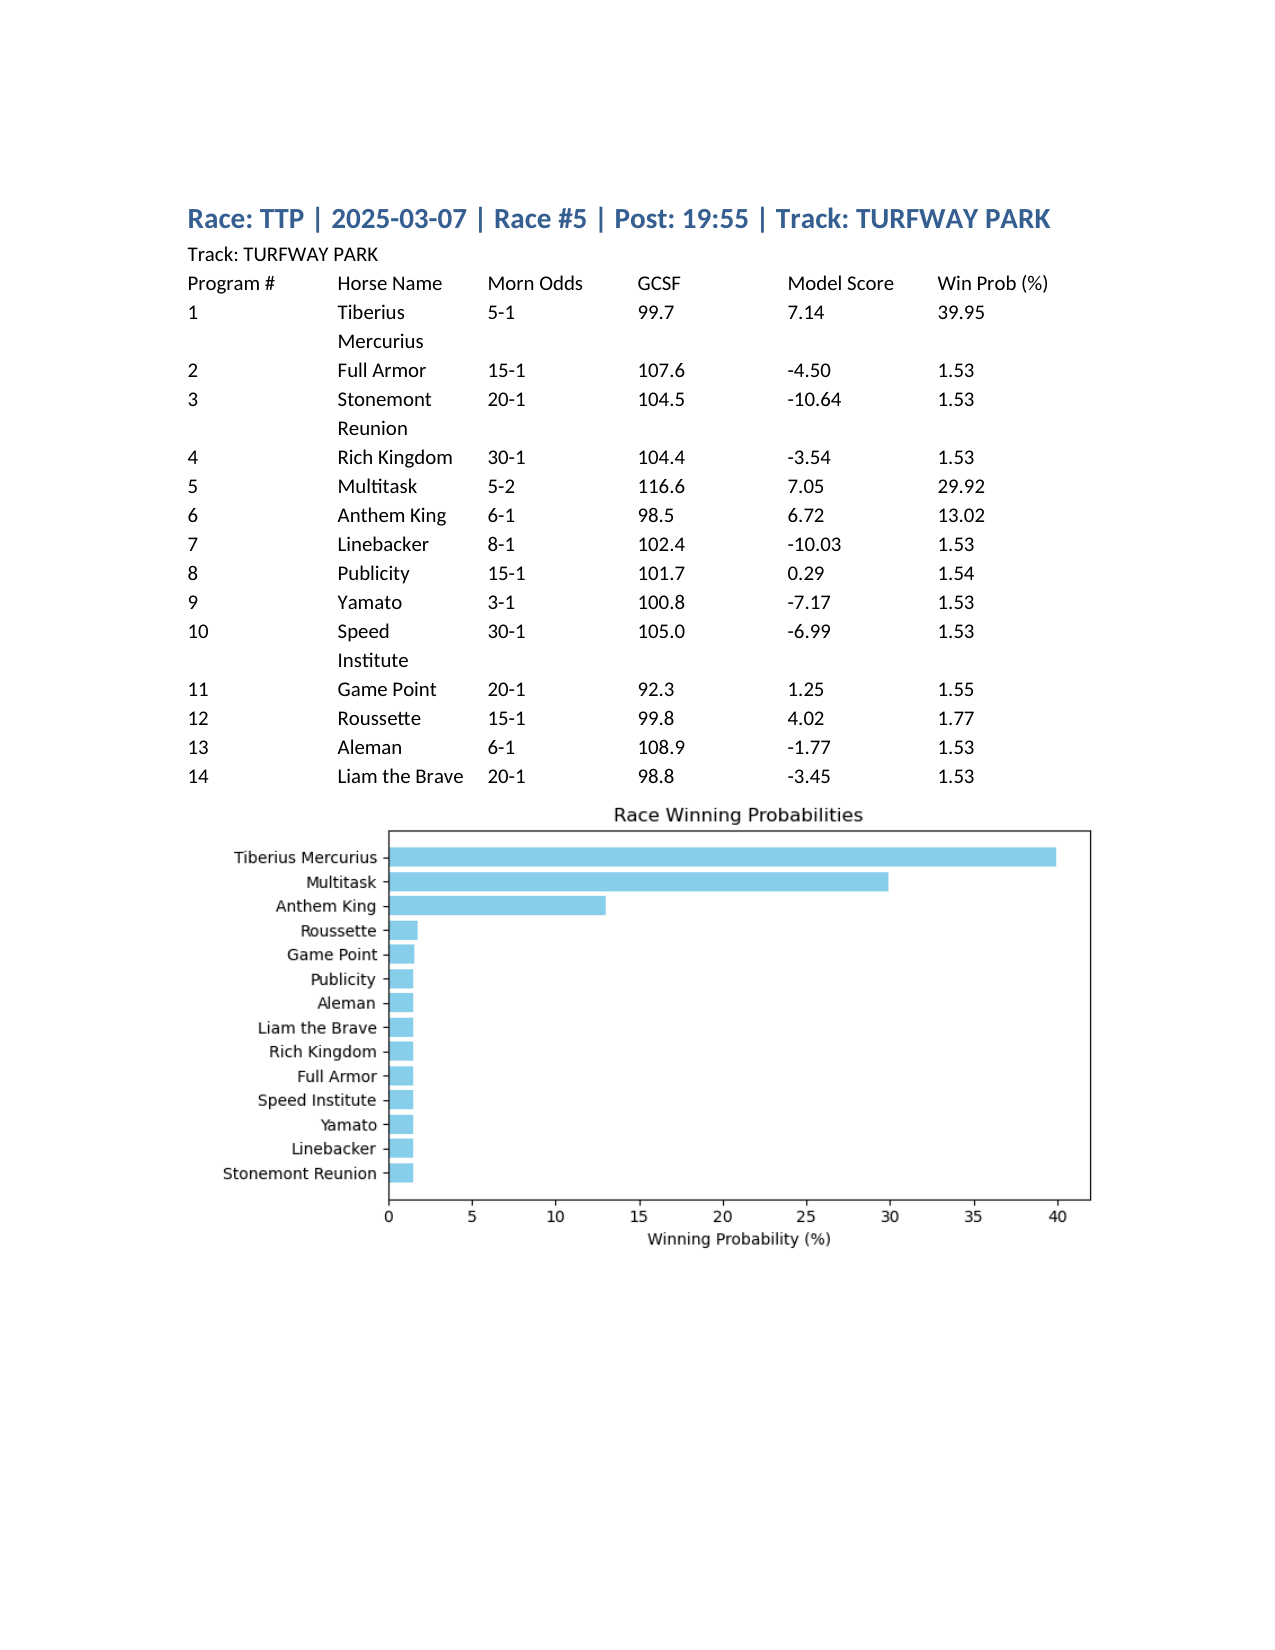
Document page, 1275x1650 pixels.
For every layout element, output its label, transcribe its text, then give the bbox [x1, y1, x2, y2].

picture [206, 792, 1107, 1265]
subtitle Race: TTP | 2025-03-07 | Race #5 | Post: 19:55 | Track: TURFWAY PARK [187, 200, 1087, 236]
text Track: TURFWAY PARK [187, 241, 1087, 266]
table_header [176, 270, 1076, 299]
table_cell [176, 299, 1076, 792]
